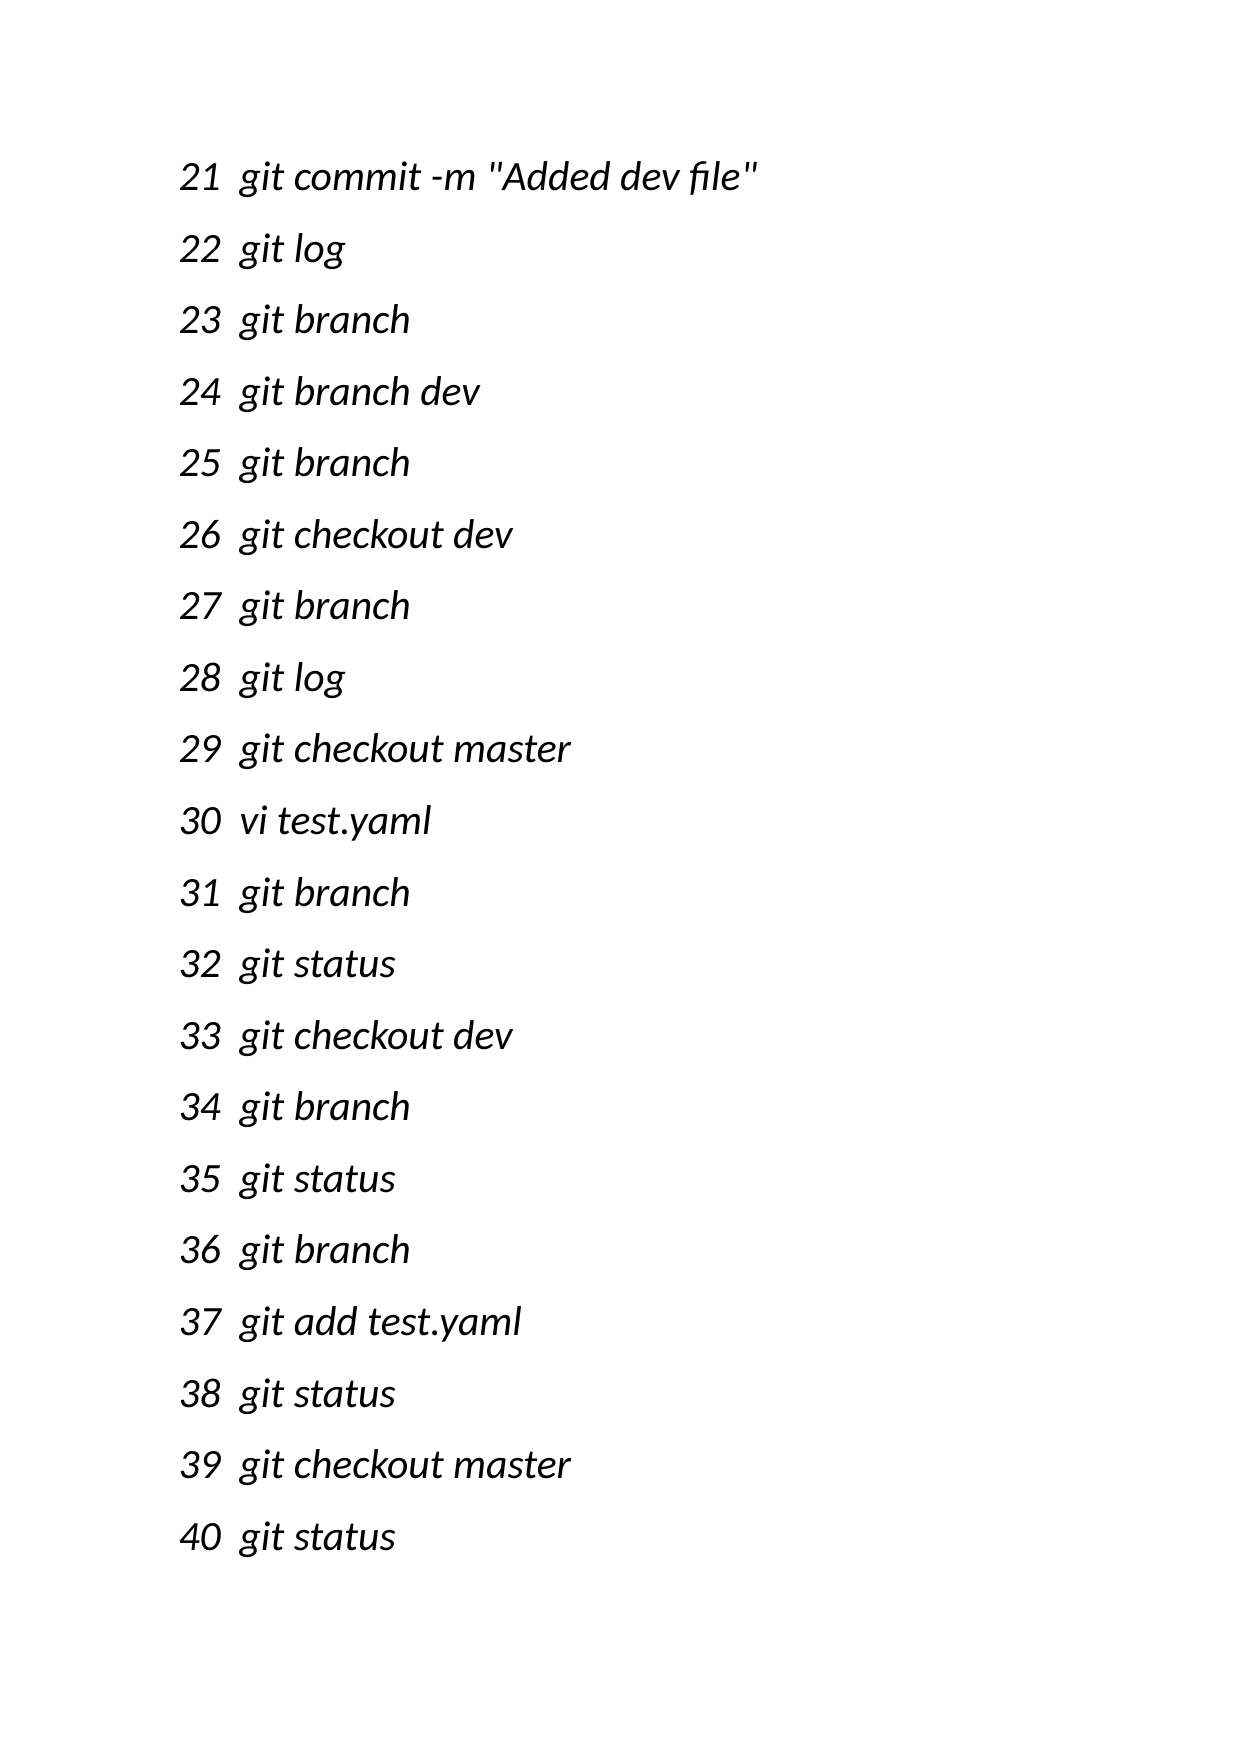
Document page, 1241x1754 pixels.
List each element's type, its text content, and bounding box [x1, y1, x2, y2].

text 25 git branch [150, 436, 1090, 487]
text 34 git branch [150, 1080, 1090, 1131]
text 39 git checkout master [150, 1438, 1090, 1489]
text 29 git checkout master [150, 722, 1090, 773]
text 30 vi test.yaml [150, 794, 1090, 845]
text 32 git status [150, 937, 1090, 988]
text 33 git checkout dev [150, 1009, 1090, 1059]
text 38 git status [150, 1367, 1090, 1417]
text 35 git status [150, 1152, 1090, 1203]
text 26 git checkout dev [150, 508, 1090, 559]
text 31 git branch [150, 866, 1090, 916]
text 22 git log [150, 222, 1090, 272]
text 37 git add test.yaml [150, 1295, 1090, 1346]
text 24 git branch dev [150, 365, 1090, 416]
text 36 git branch [150, 1223, 1090, 1274]
text 40 git status [150, 1510, 1090, 1561]
text 21 git commit -m "Added dev file" [150, 150, 1090, 201]
text 28 git log [150, 651, 1090, 702]
text 23 git branch [150, 293, 1090, 344]
text 27 git branch [150, 579, 1090, 630]
